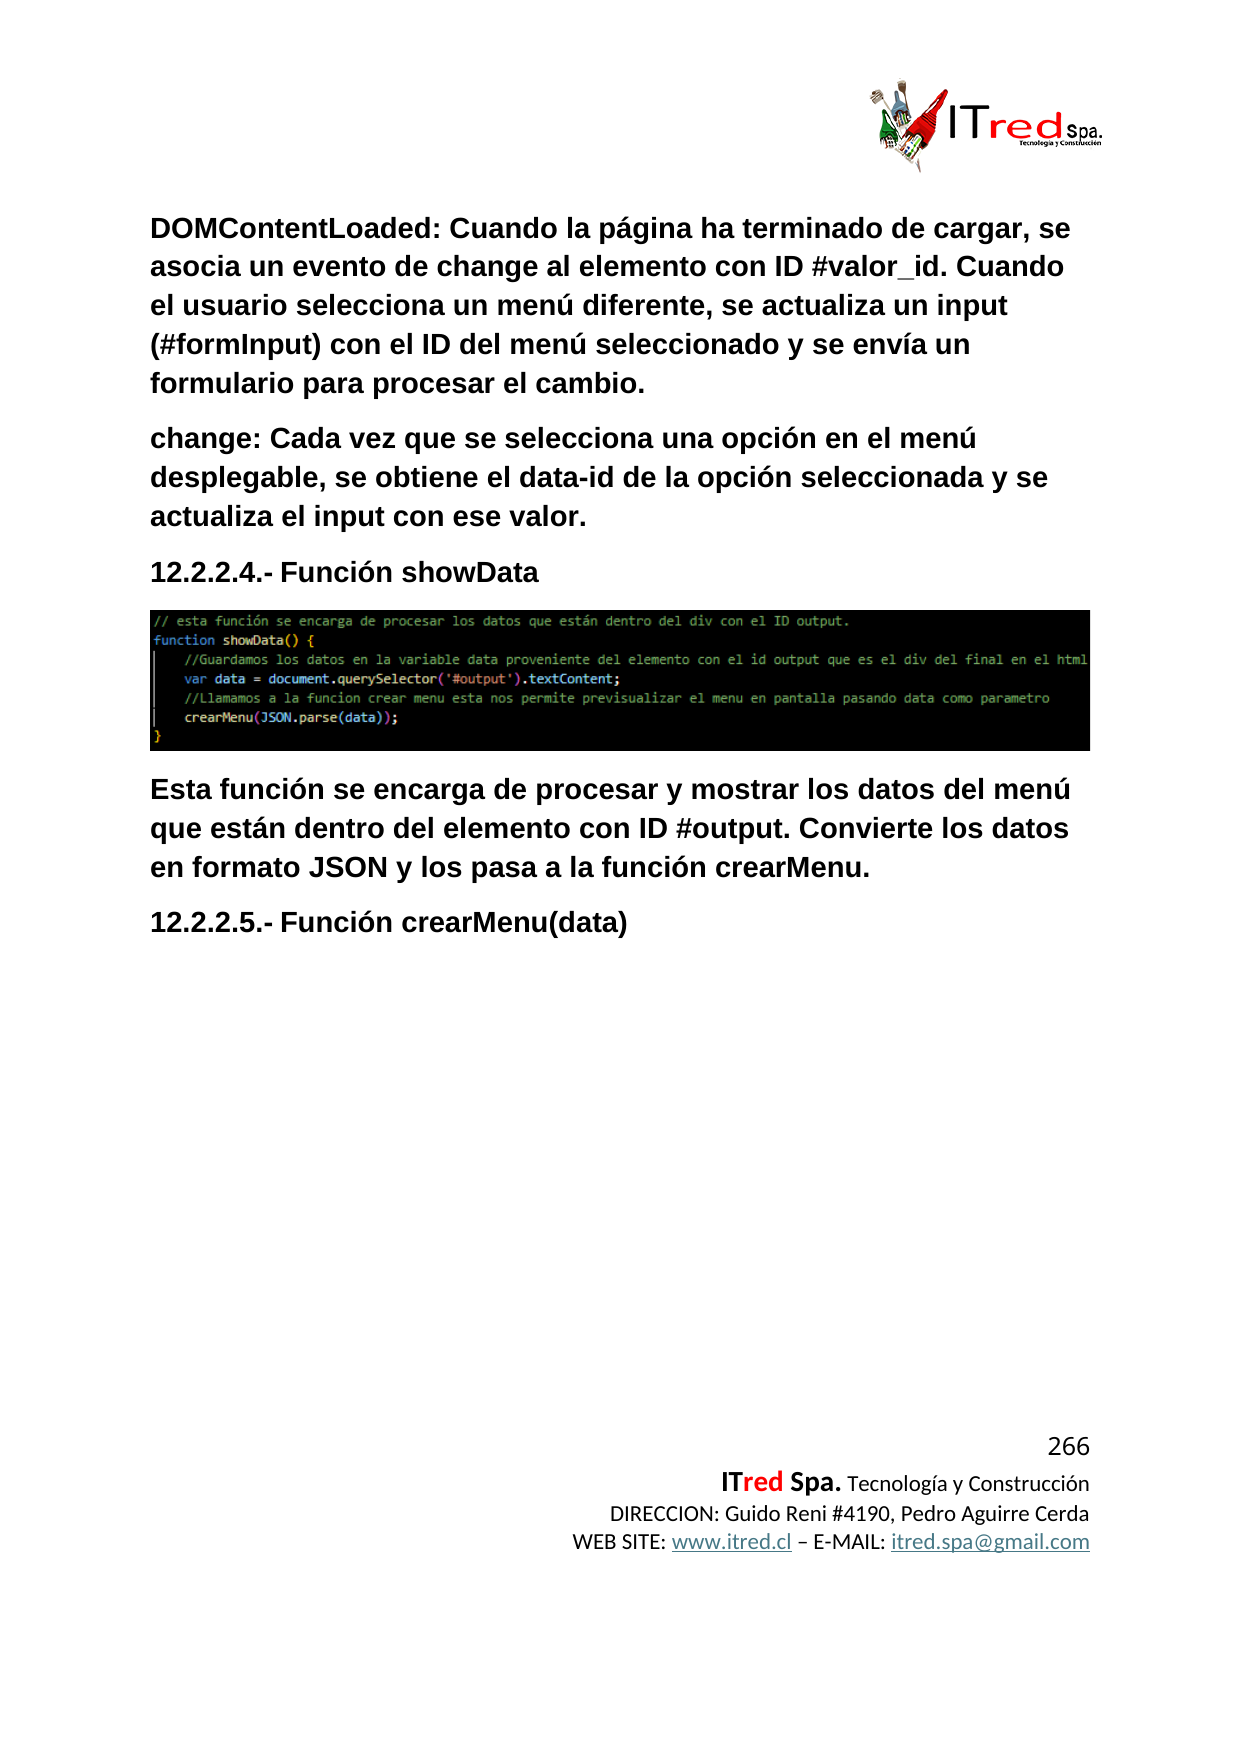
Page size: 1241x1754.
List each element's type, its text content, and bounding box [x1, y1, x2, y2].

text DOMContentLoaded: Cuando la página ha terminado de cargar, se asocia un evento de change al elemento con ID #valor_id. Cuando el usuario selecciona un menú diferente, se actualiza un input (#formInput) con el ID del menú seleccionado y se envía un formulario para procesar el cambio. [150, 211, 1090, 399]
text 12.2.2.5.- Función crearMenu(data) [150, 905, 1090, 939]
text Esta función se encarga de procesar y mostrar los datos del menú que están dentro del elemento con ID #output. Convierte los datos en formato JSON y los pasa a la función crearMenu. [150, 772, 1090, 883]
picture [150, 610, 1091, 751]
picture [868, 77, 1102, 174]
text 12.2.2.4.- Función showData [150, 555, 1090, 588]
text change: Cada vez que se selecciona una opción en el menú desplegable, se obtiene el data-id de la opción seleccionada y se actualiza el input con ese valor. [150, 422, 1090, 533]
